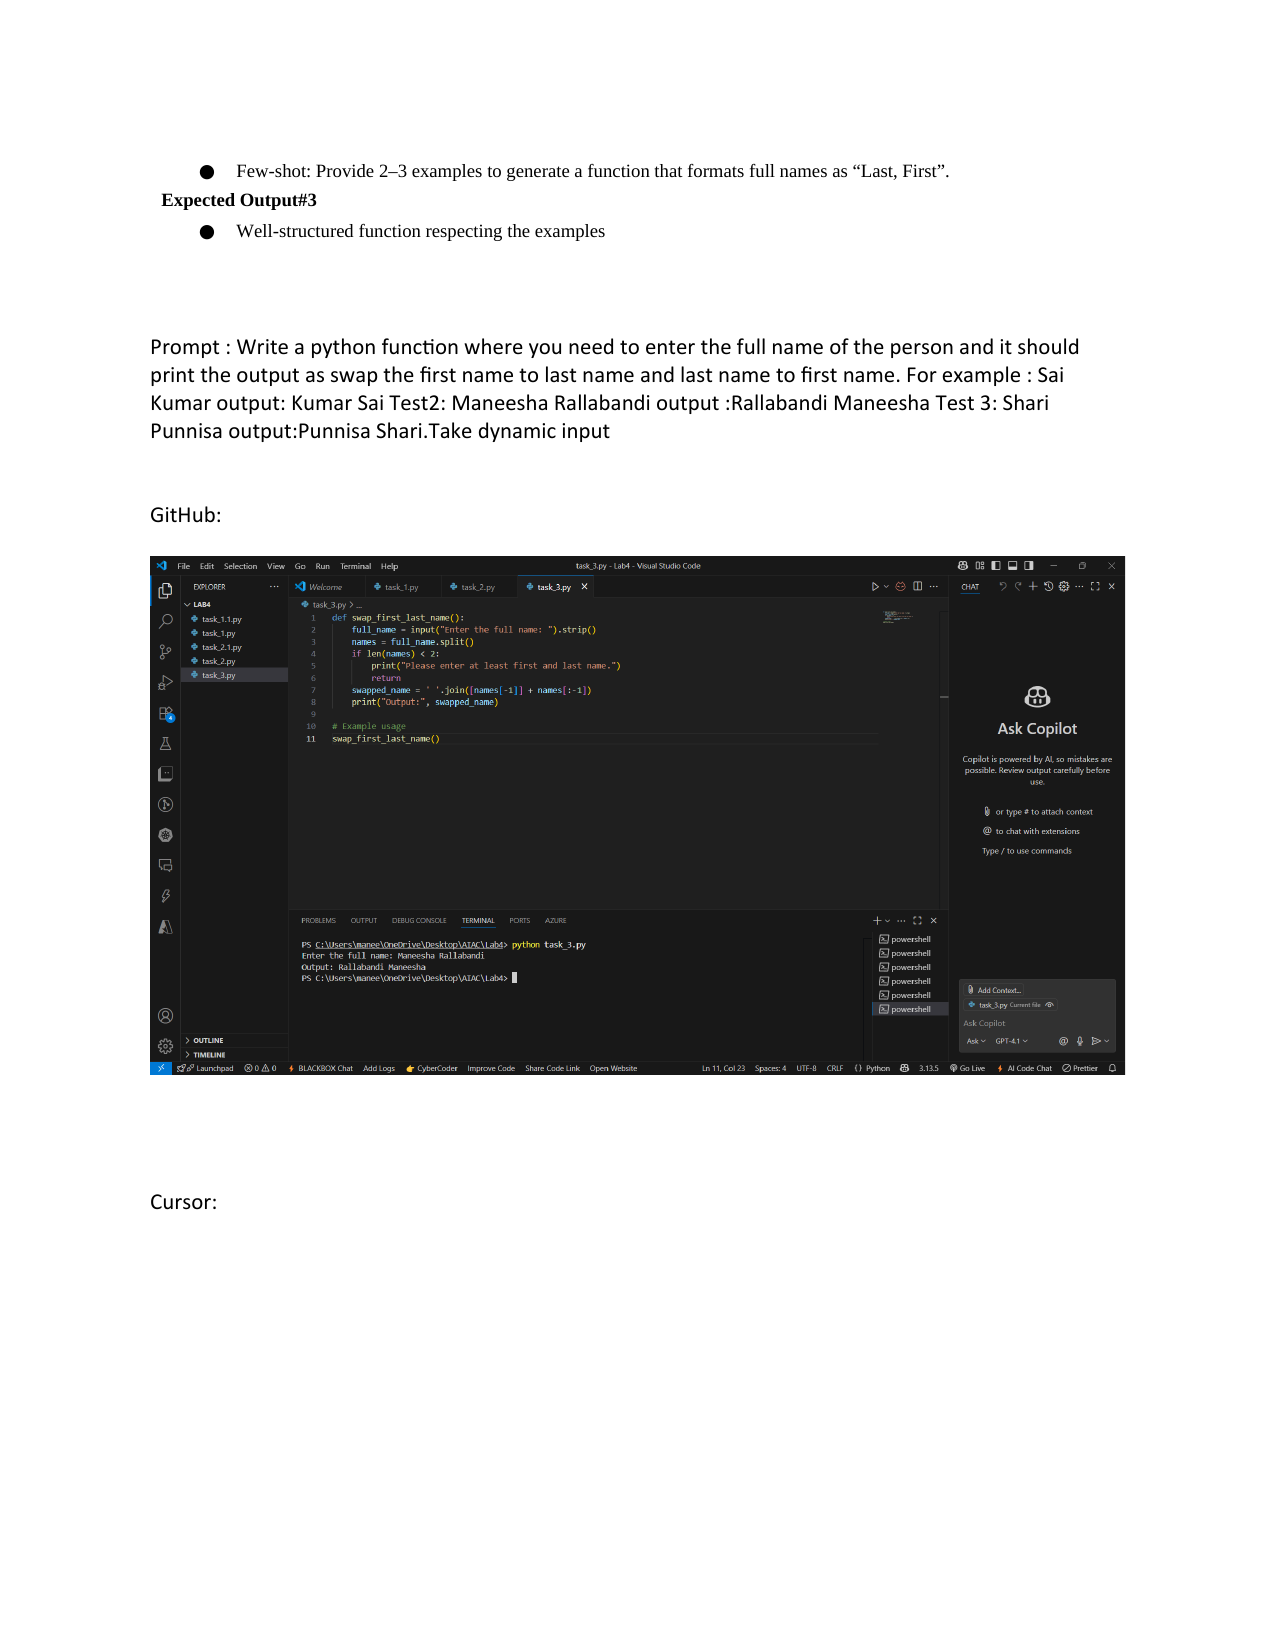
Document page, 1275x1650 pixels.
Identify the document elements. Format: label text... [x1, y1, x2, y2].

text Expected Output#3 [161, 188, 1125, 210]
picture [150, 556, 1125, 1075]
text GitHub: [150, 501, 1125, 529]
text Prompt : Write a python function where you need to enter the full name of the person and it should print the output as swap the first name to last name and last name to first name. For example : Sai Kumar output: Kumar Sai Test2: Maneesha Rallabandi output :Rallabandi Maneesha Test 3: Shari Punnisa output:Punnisa Shari.Take dynamic input [150, 332, 1125, 444]
list Well-structured function respecting the examples [199, 210, 1125, 248]
list Few-shot: Provide 2–3 examples to generate a function that formats full names as “Last, First”. [199, 150, 1125, 188]
text Cursor: [150, 1187, 1125, 1215]
